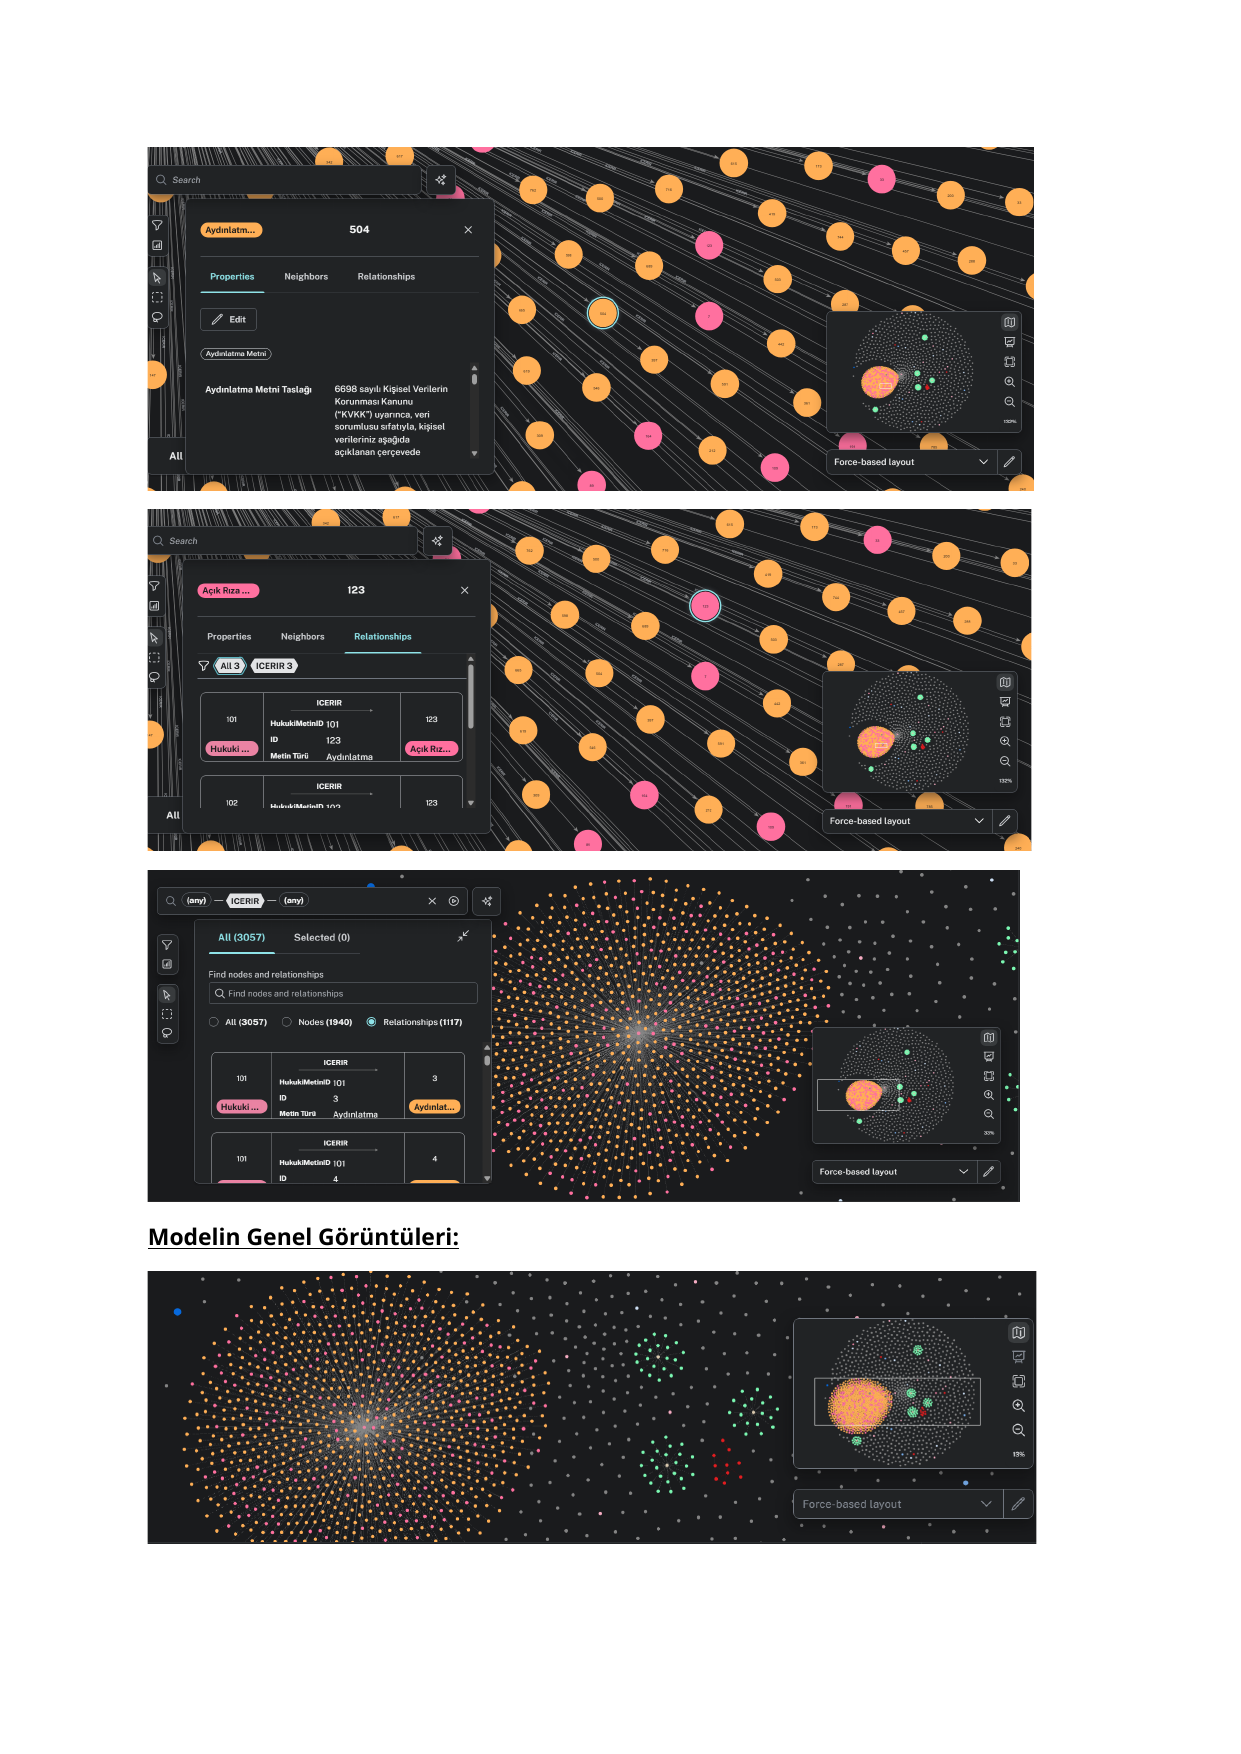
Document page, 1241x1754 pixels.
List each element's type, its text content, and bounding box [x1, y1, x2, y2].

picture [147, 509, 1032, 851]
picture [147, 1271, 1037, 1544]
picture [147, 870, 1020, 1202]
text Modelin Genel Görüntüleri: [148, 1221, 1093, 1252]
picture [147, 147, 1034, 491]
